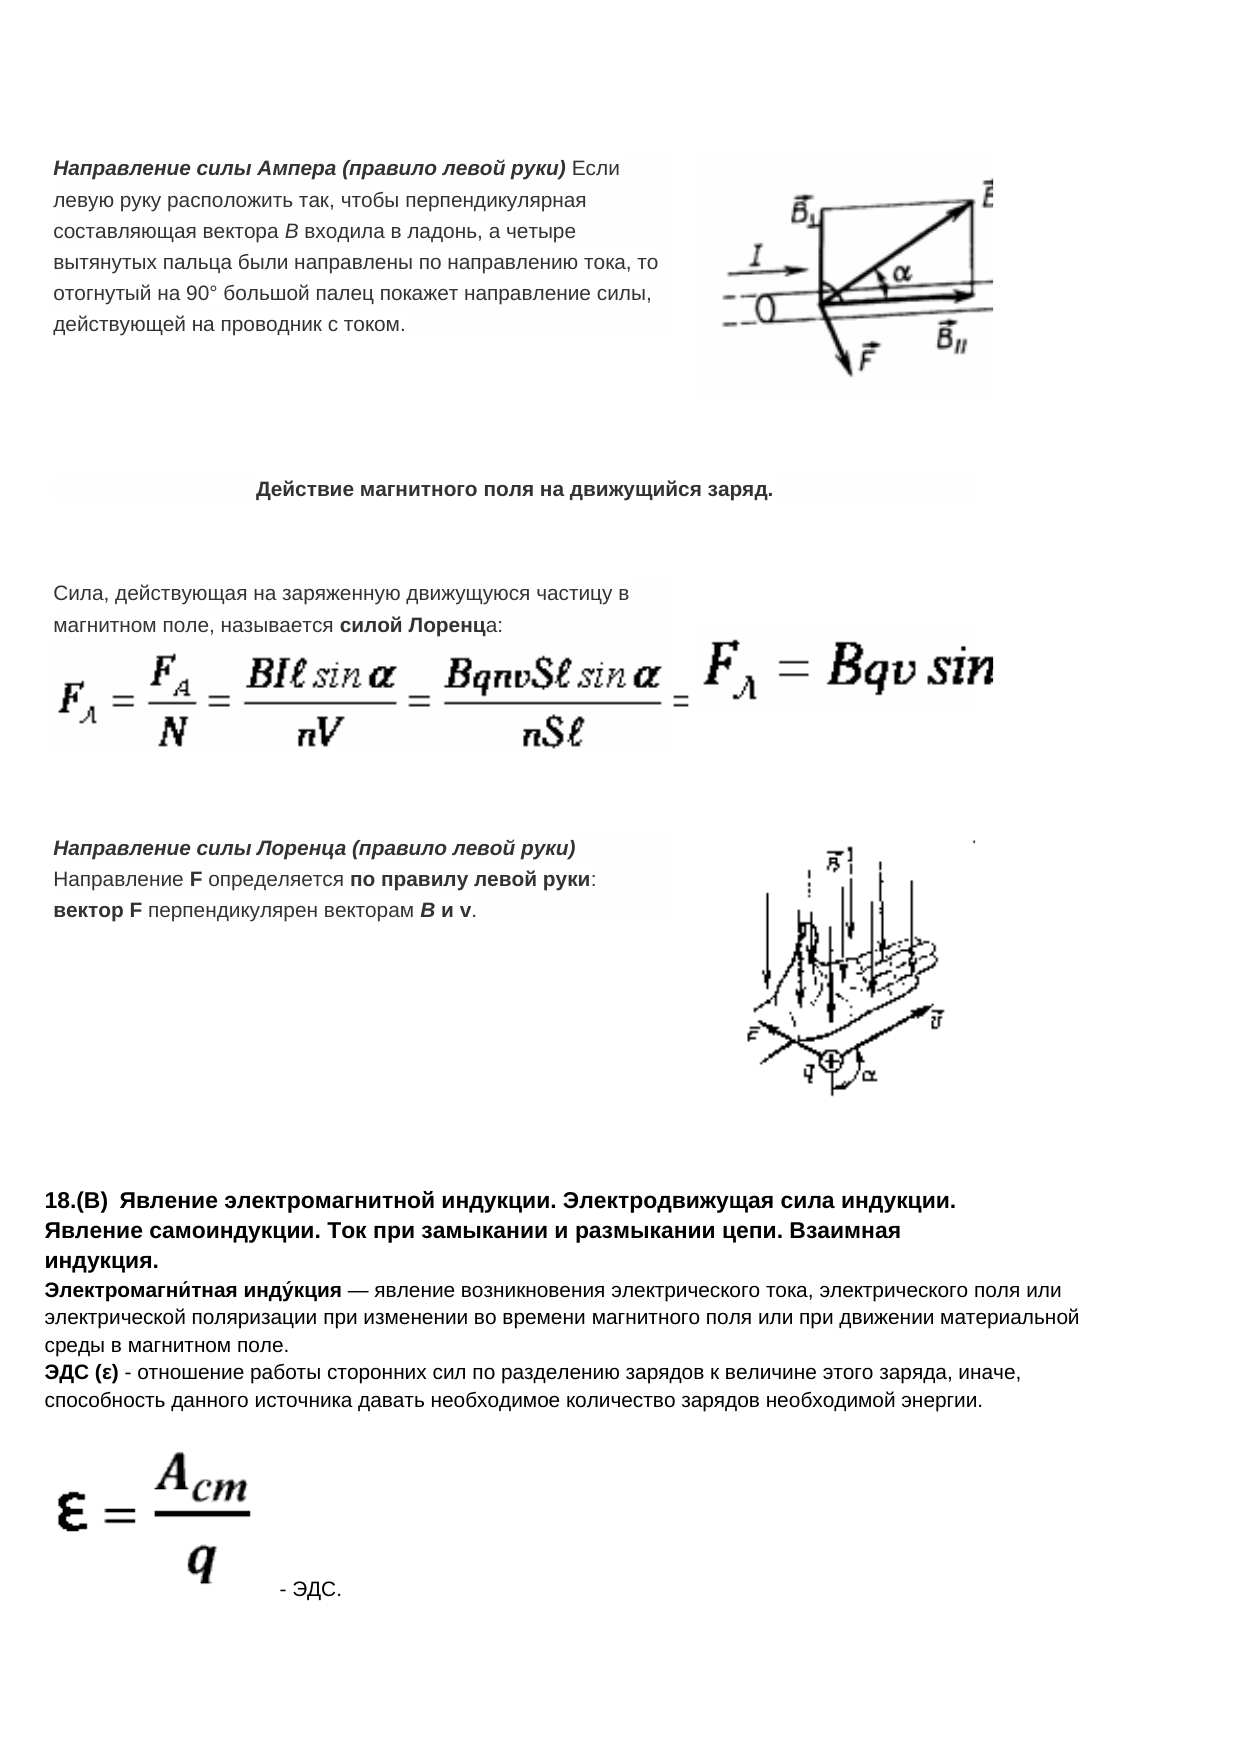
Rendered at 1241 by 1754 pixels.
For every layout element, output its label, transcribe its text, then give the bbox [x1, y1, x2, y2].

table_cell [689, 150, 993, 470]
picture [44, 1442, 274, 1597]
picture [53, 644, 689, 755]
table_cell Направление силы Лоренца (правило левой руки) Направление F определяется по правилу левой руки: вектор F перпендикулярен векторам В и v. [45, 829, 688, 1187]
table_cell [689, 575, 993, 829]
text Электромагни́тная инду́кция — явление возникновения электрического тока, электрического поля или электрической поляризации при изменении во времени магнитного поля или при движении материальной среды в магнитном поле. [44, 1277, 1090, 1356]
text - ЭДС. [44, 1442, 1090, 1601]
text Явление самоиндукции. Ток при замыкании и размыкании цепи. Взаимная [44, 1217, 1090, 1243]
text ЭДС (ε) - отношение работы сторонних сил по разделению зарядов к величине этого заряда, иначе, способность данного источника давать необходимое количество зарядов необходимой энергии. [44, 1360, 1090, 1411]
table_cell Сила, действующая на заряженную движущуюся частицу в магнитном поле, называется силой Лоренца: [45, 575, 688, 829]
picture [696, 156, 994, 396]
table_cell [689, 829, 993, 1187]
text индукция. [44, 1247, 1090, 1274]
table_cell Действие магнитного поля на движущийся заряд. [45, 470, 993, 575]
picture [696, 626, 994, 710]
table_cell Направление силы Ампера (правило левой руки) Если левую руку расположить так, чтобы перпендикулярная составляющая вектора В входила в ладонь, а четыре вытянутых пальца были направлены по направлению тока, то отогнутый на 90° большой палец покажет направление силы, действующей на проводник с током. [45, 150, 688, 470]
picture [698, 835, 976, 1113]
text 18.(В) Явление электромагнитной индукции. Электродвижущая сила индукции. [44, 1187, 1090, 1213]
